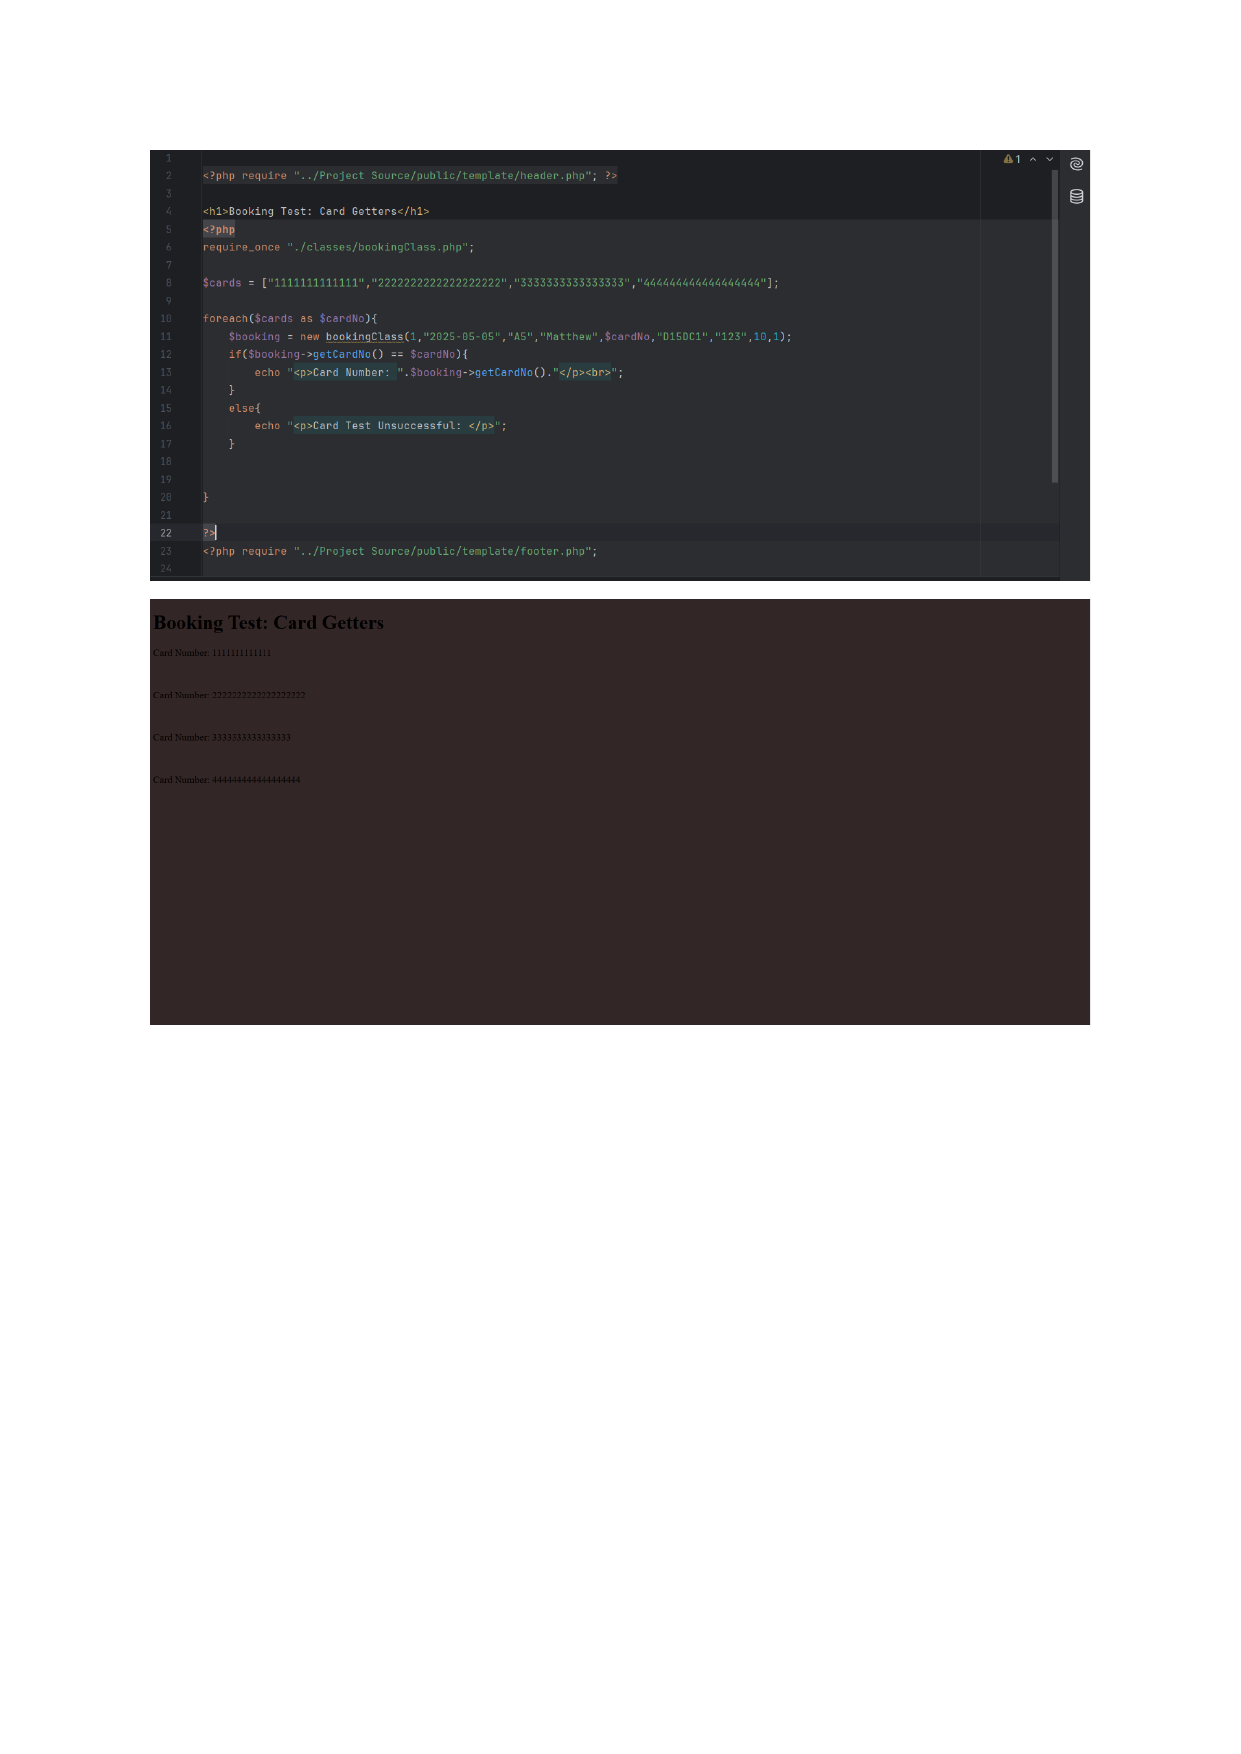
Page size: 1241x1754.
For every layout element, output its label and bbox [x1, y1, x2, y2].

picture [150, 599, 1091, 1025]
picture [150, 150, 1091, 581]
